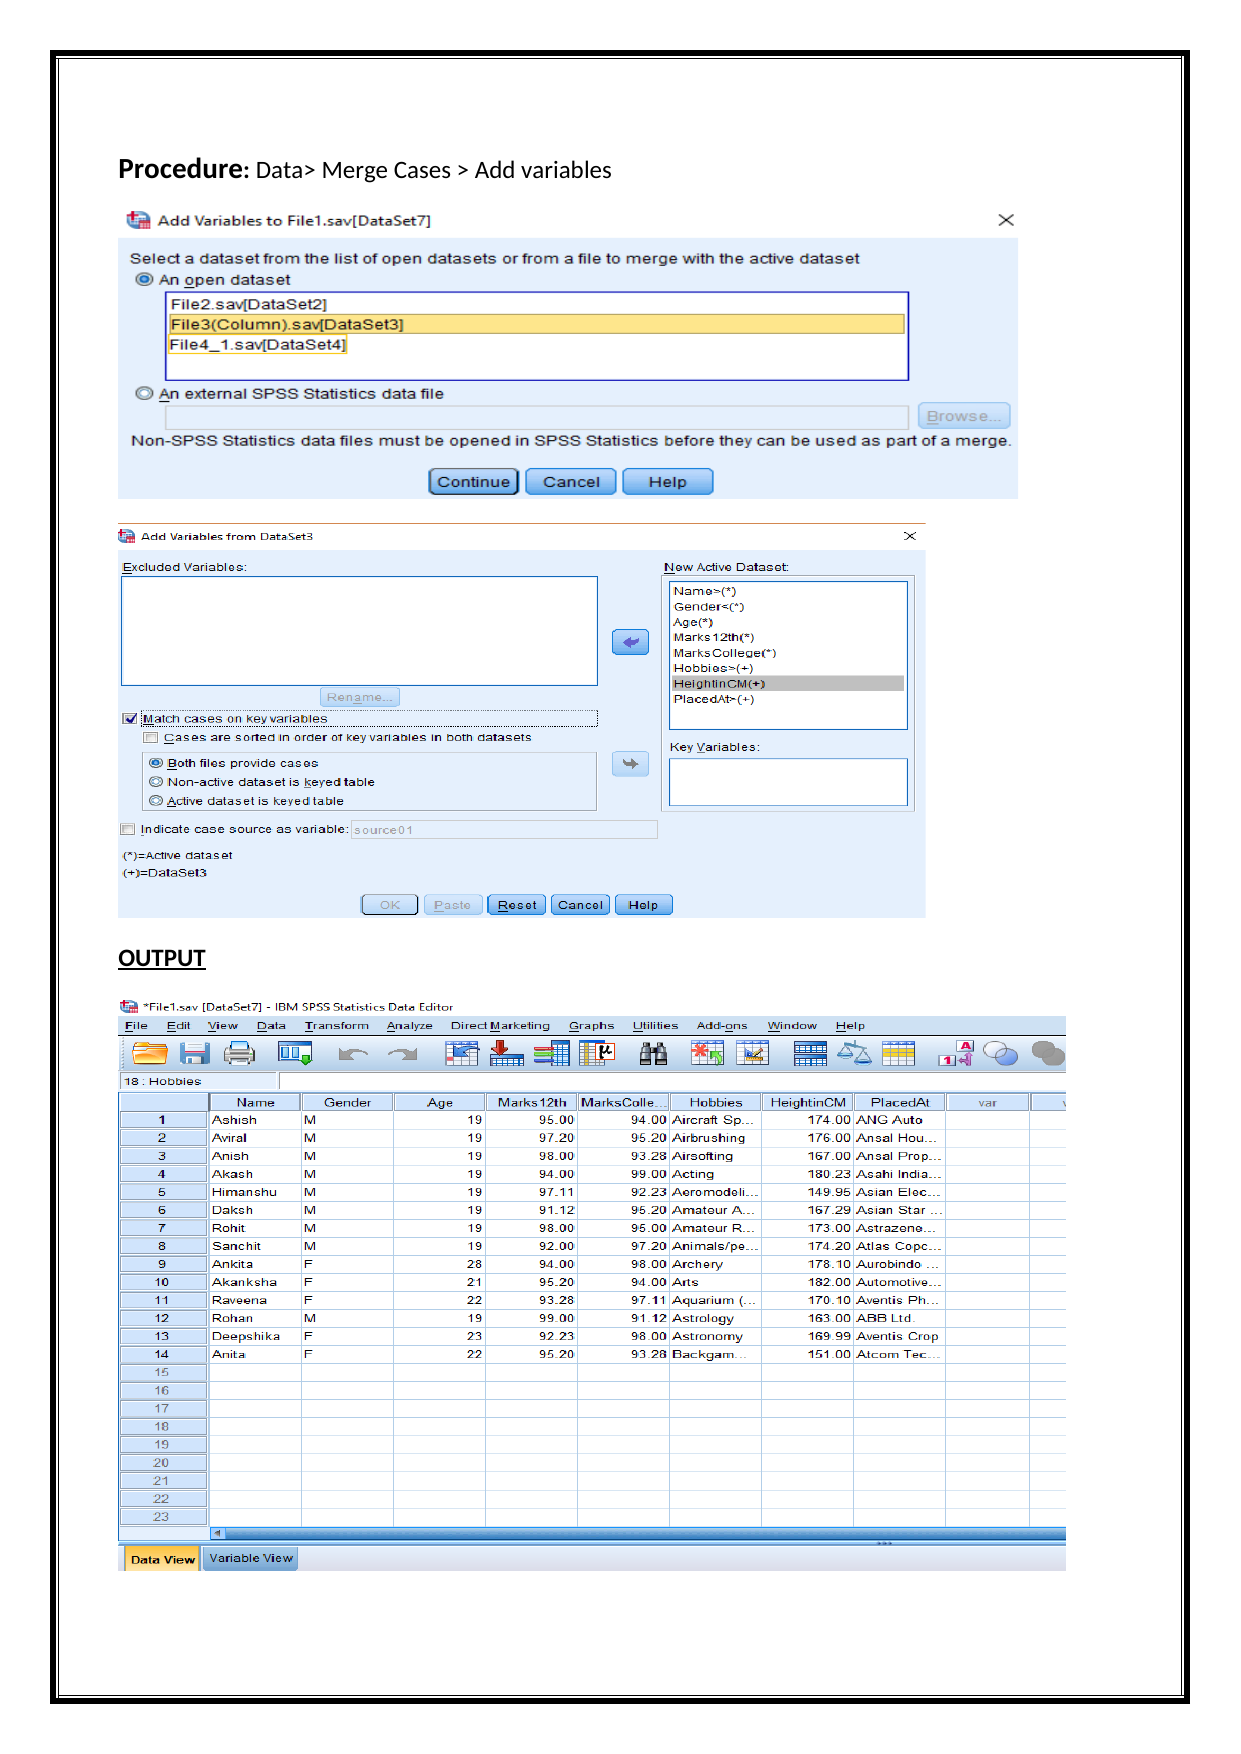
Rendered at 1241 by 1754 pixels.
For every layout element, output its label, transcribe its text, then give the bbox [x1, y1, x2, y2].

picture [118, 998, 1066, 1571]
picture [118, 523, 926, 918]
text Procedure: Data> Merge Cases > Add variables [118, 150, 1137, 186]
text OUTPUT [118, 942, 1137, 973]
picture [118, 211, 1019, 499]
